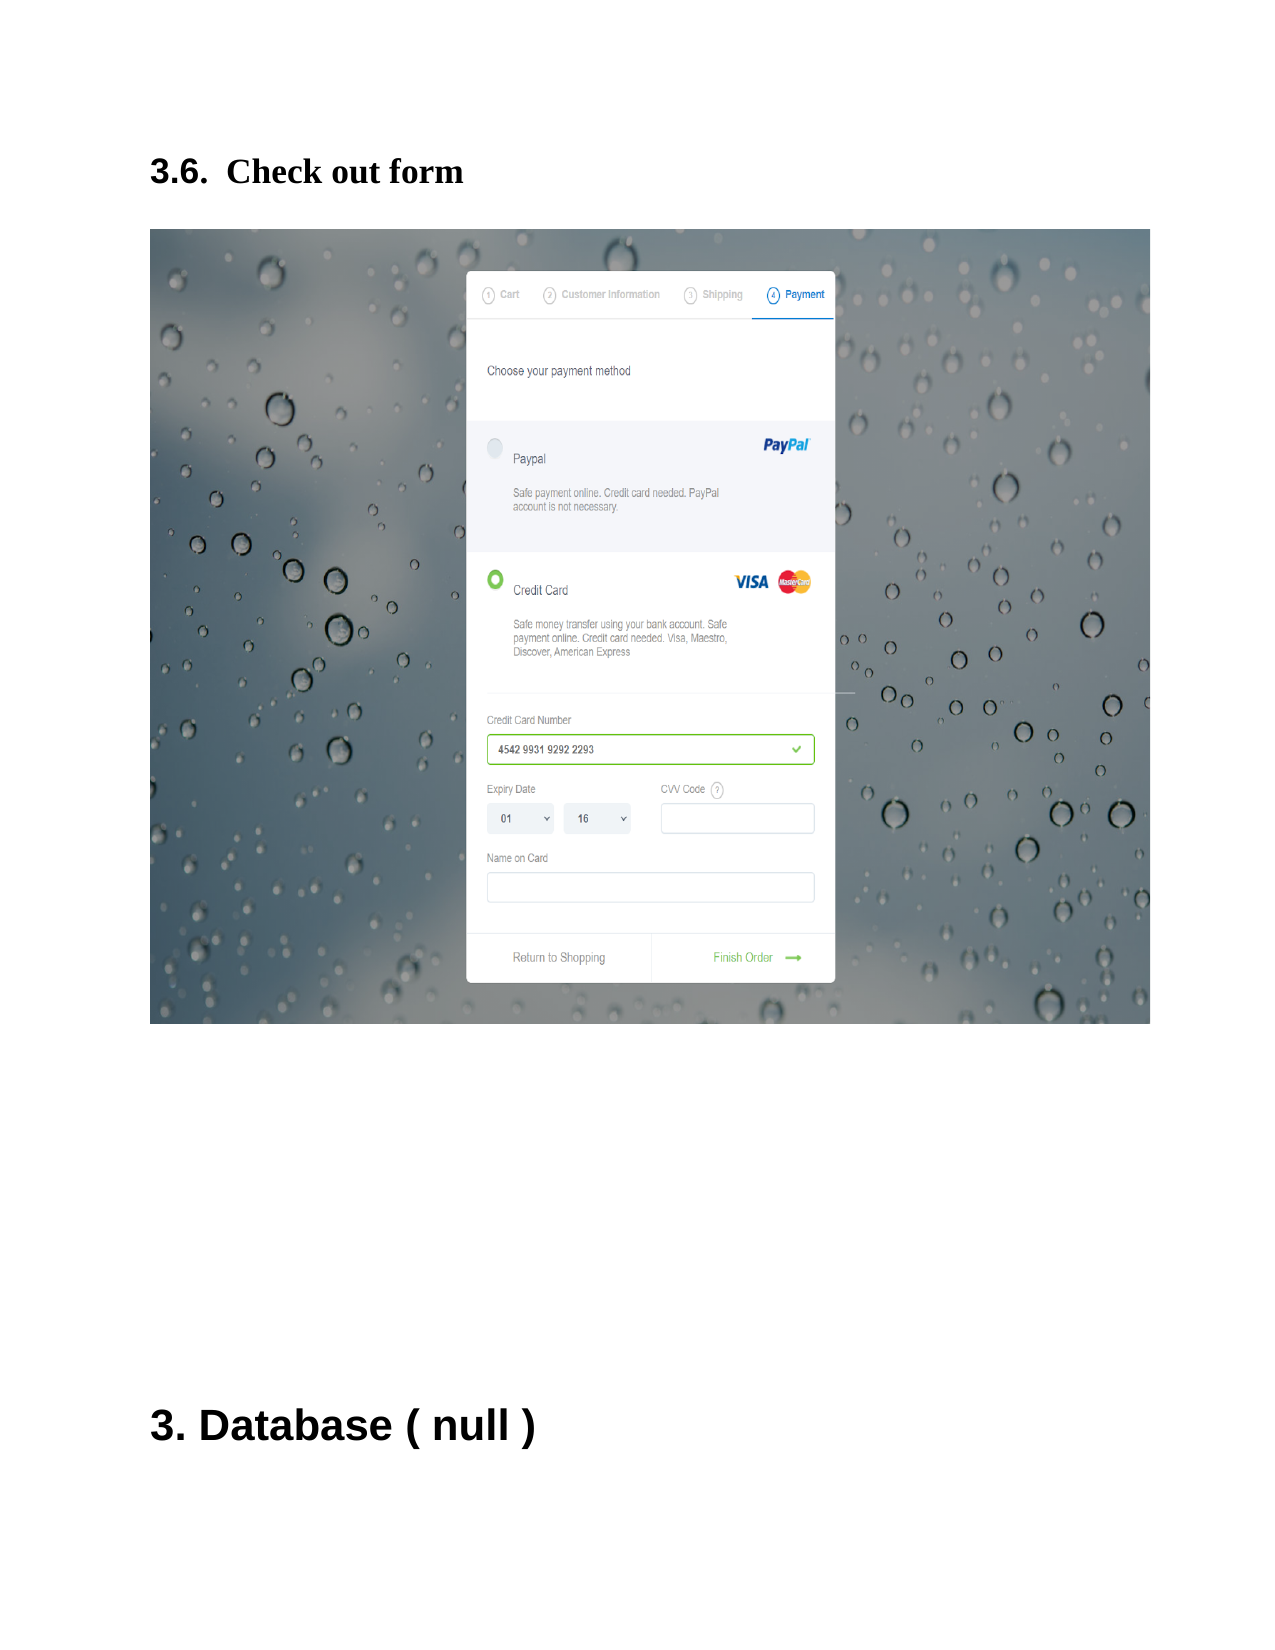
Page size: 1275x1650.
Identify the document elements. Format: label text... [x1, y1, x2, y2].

text 3. Database ( null ) [150, 1399, 1125, 1449]
picture [150, 229, 1150, 1024]
text 3.6. Check out form [150, 150, 1125, 191]
